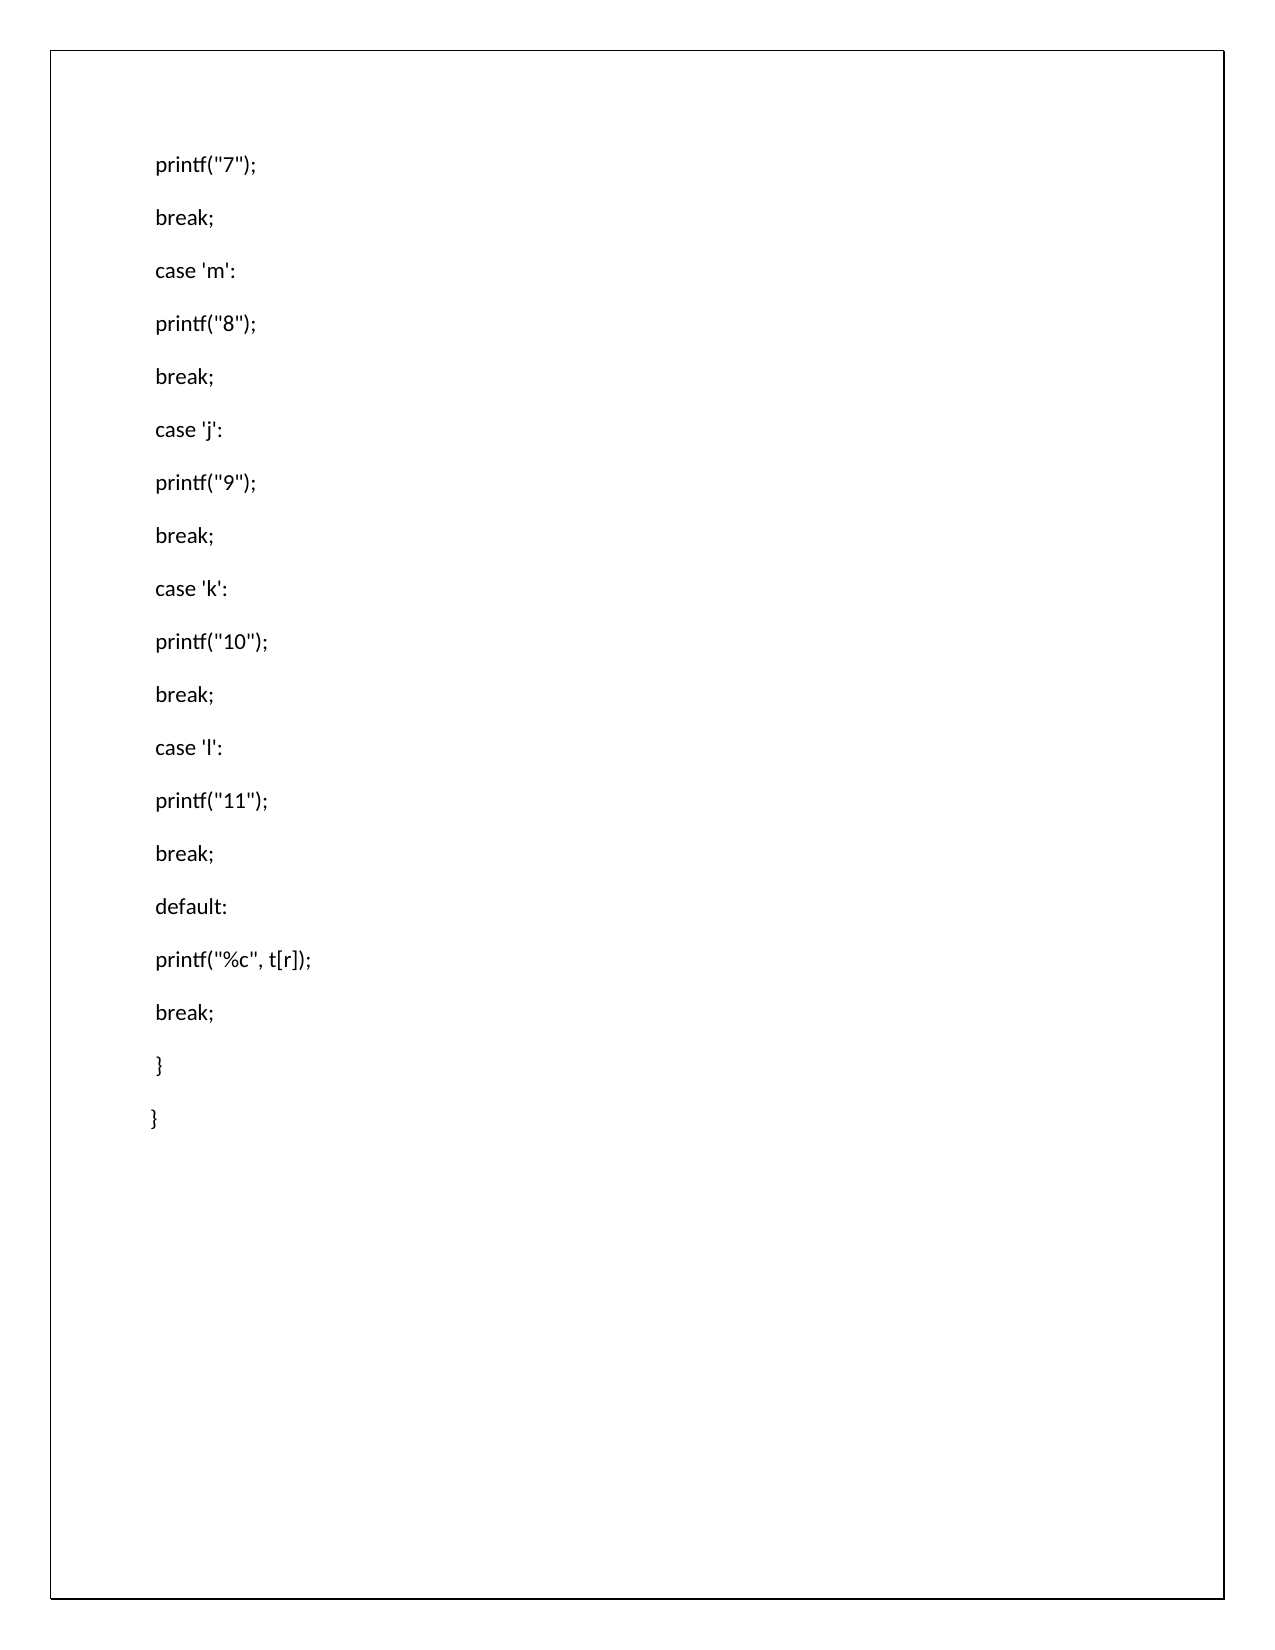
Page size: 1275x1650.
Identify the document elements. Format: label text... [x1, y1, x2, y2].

text case 'l': [150, 733, 1124, 761]
text printf("%c", t[r]); [150, 945, 1124, 973]
text printf("10"); [150, 627, 1124, 655]
text break; [150, 680, 1124, 708]
text break; [150, 998, 1124, 1026]
text } [150, 1051, 1124, 1079]
text printf("7"); [150, 150, 1124, 178]
text case 'j': [150, 415, 1124, 443]
text case 'm': [150, 256, 1124, 284]
text default: [150, 892, 1124, 920]
text case 'k': [150, 574, 1124, 602]
text } [150, 1104, 1124, 1132]
text break; [150, 203, 1124, 231]
text printf("9"); [150, 468, 1124, 496]
text printf("8"); [150, 309, 1124, 337]
text break; [150, 521, 1124, 549]
text break; [150, 362, 1124, 390]
text break; [150, 839, 1124, 867]
text printf("11"); [150, 786, 1124, 814]
